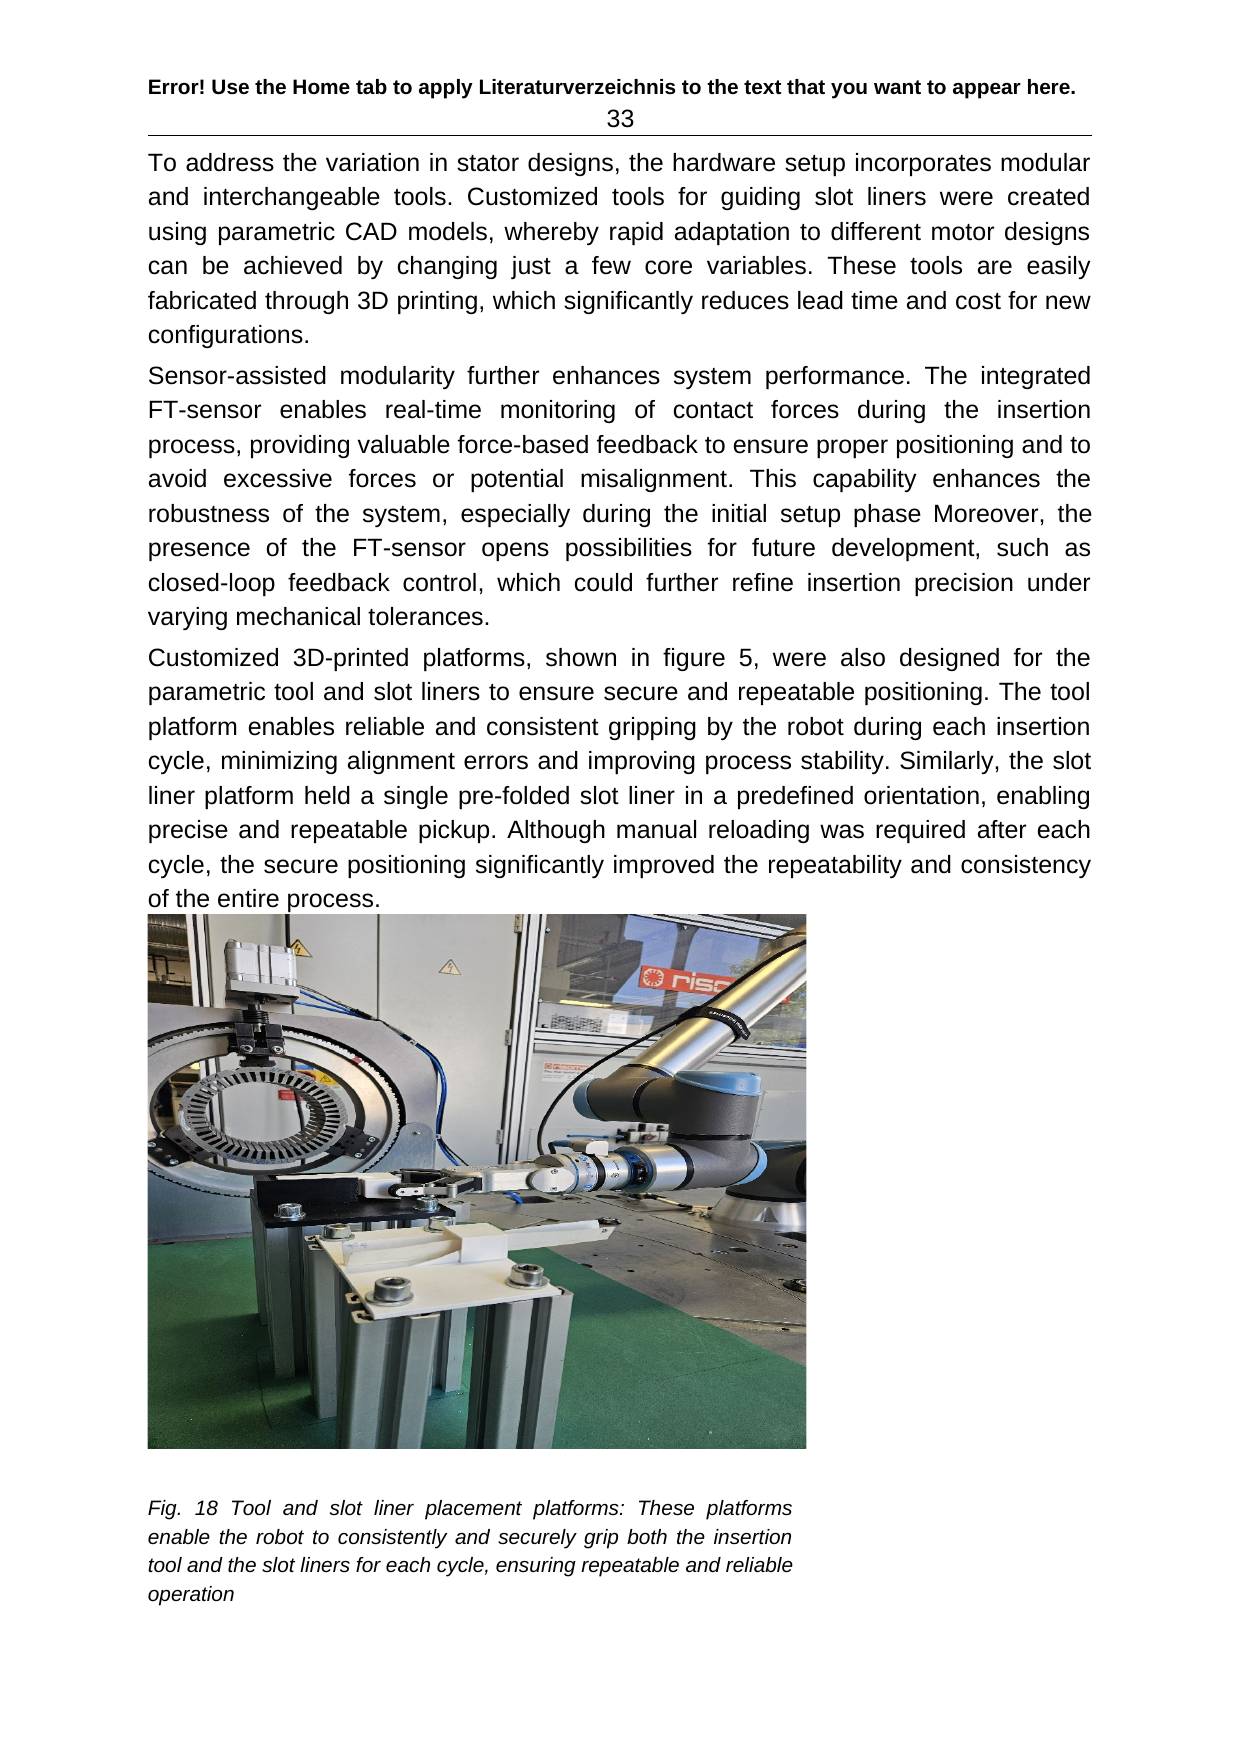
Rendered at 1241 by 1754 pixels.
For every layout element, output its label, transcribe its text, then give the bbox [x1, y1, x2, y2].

picture [147, 914, 807, 1449]
text Sensor-assisted modularity further enhances system performance. The integrated FT-sensor enables real-time monitoring of contact forces during the insertion process, providing valuable force-based feedback to ensure proper positioning and to avoid excessive forces or potential misalignment. This capability enhances the robustness of the system, especially during the initial setup phase Moreover, the presence of the FT-sensor opens possibilities for future development, such as closed-loop feedback control, which could further refine insertion precision under varying mechanical tolerances. [148, 361, 1092, 631]
text To address the variation in stator designs, the hardware setup incorporates modular and interchangeable tools. Customized tools for guiding slot liners were created using parametric CAD models, whereby rapid adaptation to different motor designs can be achieved by changing just a few core variables. These tools are easily fabricated through 3D printing, which significantly reduces lead time and cost for new configurations. [148, 148, 1092, 349]
text Customized 3D-printed platforms, shown in figure 5, were also designed for the parametric tool and slot liners to ensure secure and repeatable positioning. The tool platform enables reliable and consistent gripping by the robot during each insertion cycle, minimizing alignment errors and improving process stability. Similarly, the slot liner platform held a single pre-folded slot liner in a predefined orientation, enabling precise and repeatable pickup. Although manual reloading was required after each cycle, the secure positioning significantly improved the repeatability and consistency of the entire process. [148, 643, 1092, 913]
